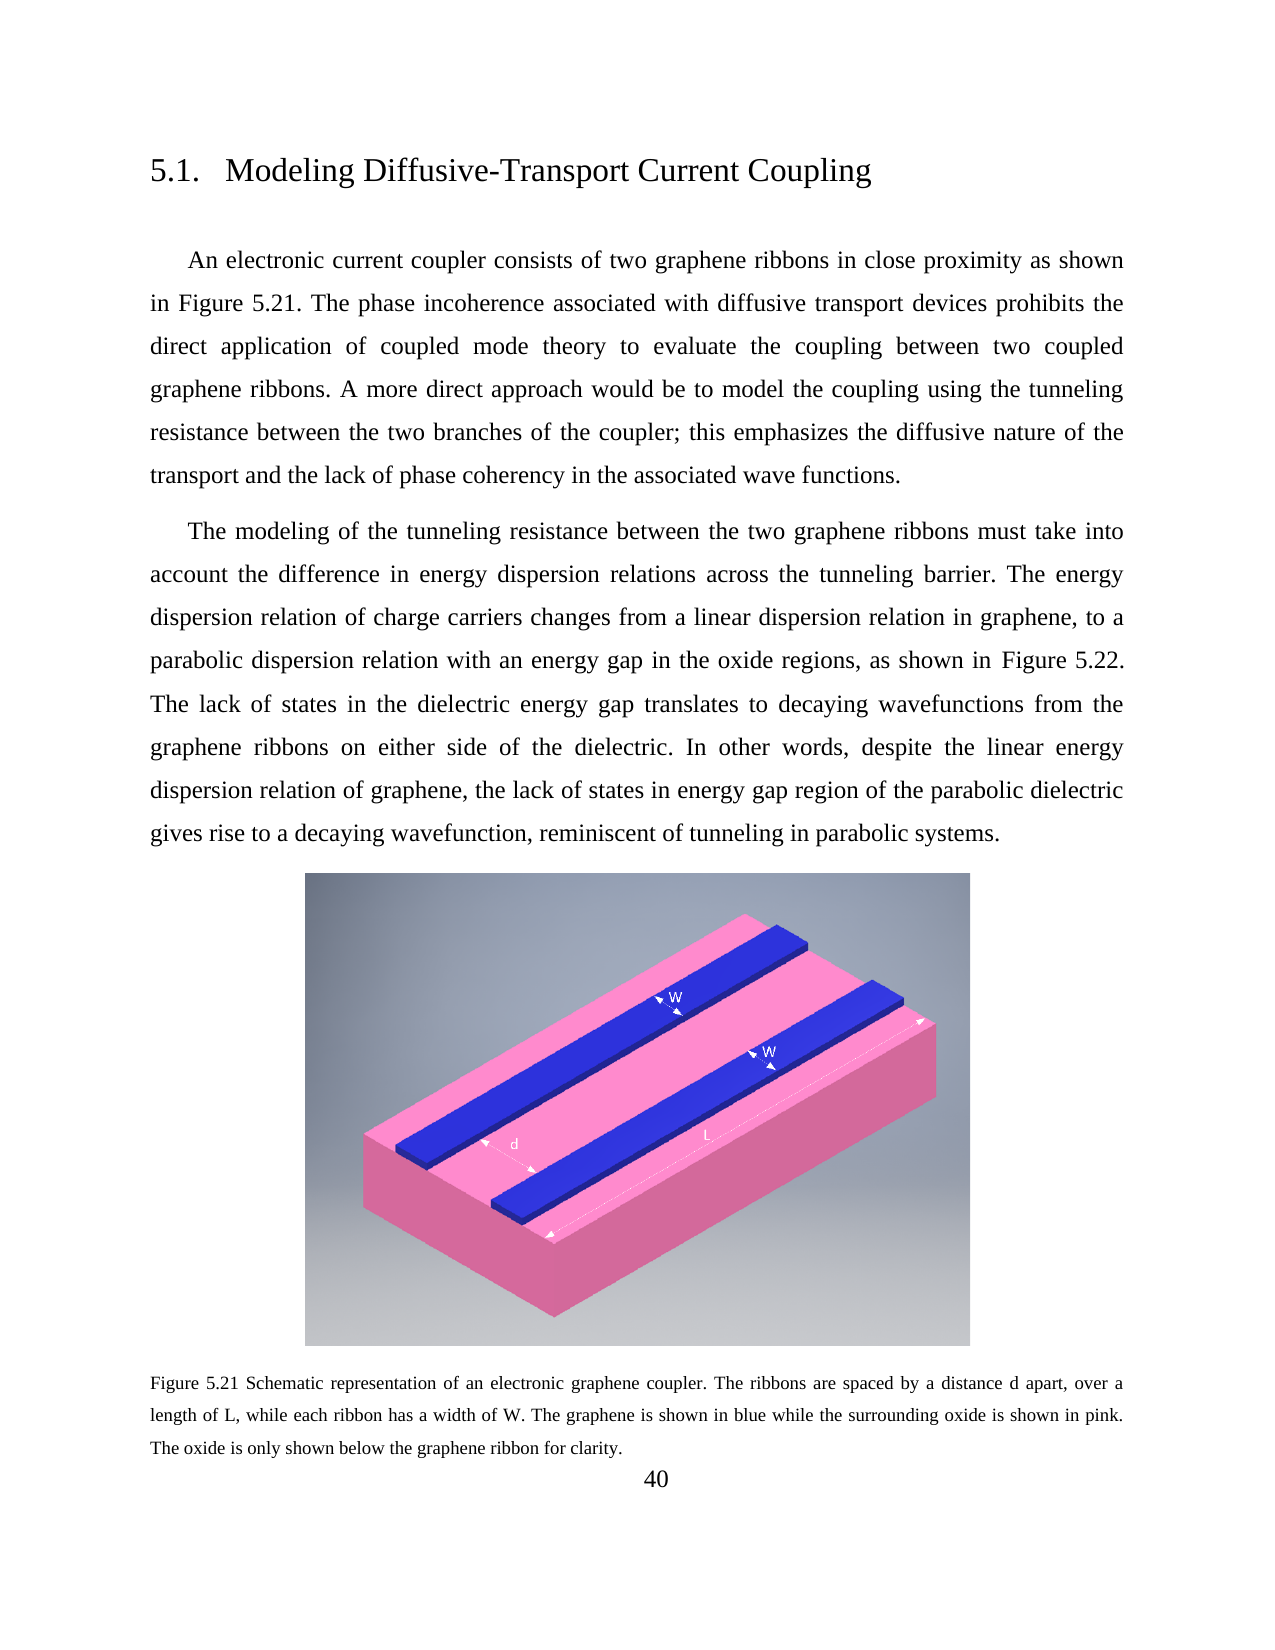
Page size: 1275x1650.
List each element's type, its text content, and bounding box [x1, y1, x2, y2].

picture [305, 873, 971, 1346]
subtitle Modeling Diffusive-Transport Current Coupling [150, 150, 1125, 188]
text Figure ‎5.1 Schematic representation of an electronic graphene coupler. The ribbons are spaced by a distance d apart, over a length of L, while each ribbon has a width of W. The graphene is shown in blue while the surrounding oxide is shown in pink. The oxide is only shown below the graphene ribbon for clarity. [150, 1372, 1125, 1458]
